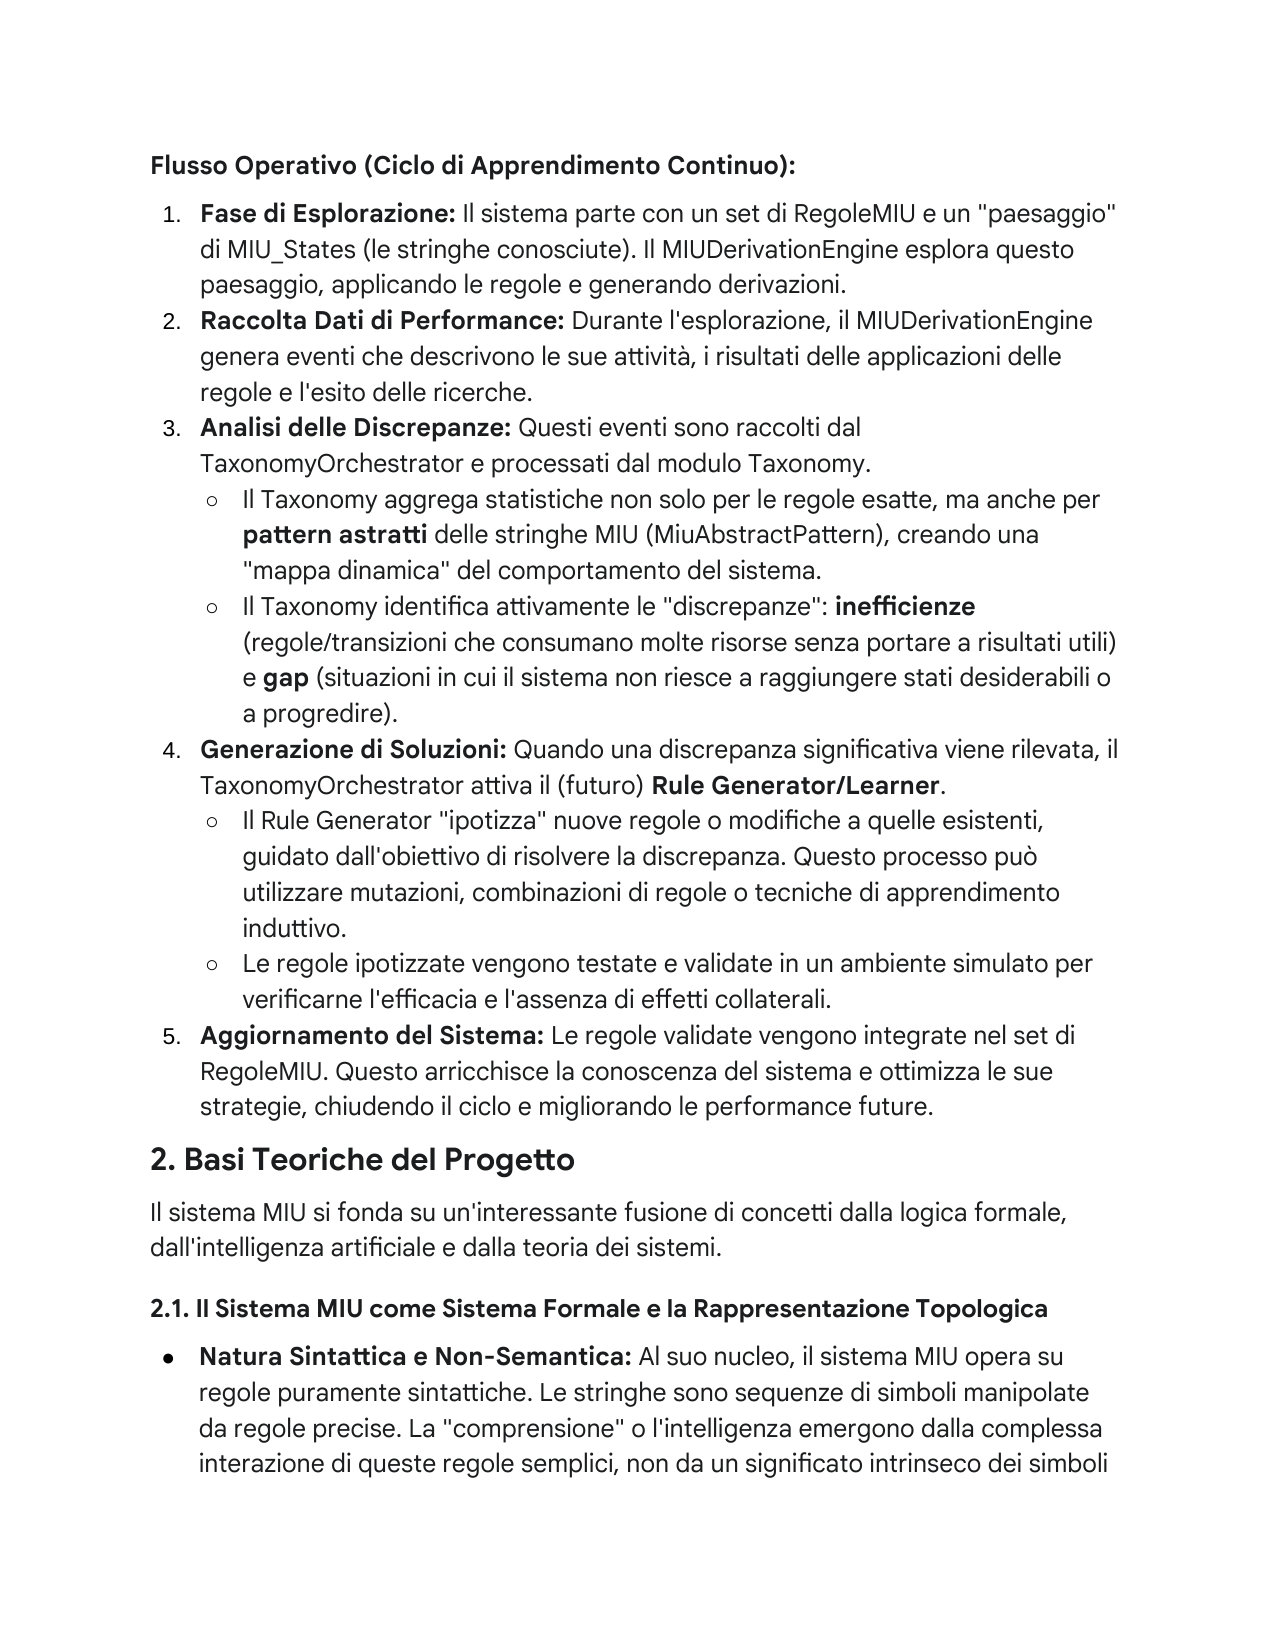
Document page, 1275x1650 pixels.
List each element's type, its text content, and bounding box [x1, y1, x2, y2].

list Fase di Esplorazione: Il sistema parte con un set di RegoleMIU e un "paesaggio" di MIU_States (le stringhe conosciute). Il MIUDerivationEngine esplora questo paesaggio, applicando le regole e generando derivazioni. [162, 198, 1125, 301]
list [161, 1341, 1125, 1480]
list Analisi delle Discrepanze: Questi eventi sono raccolti dal TaxonomyOrchestrator e processati dal modulo Taxonomy. [162, 413, 1125, 480]
subtitle 2. Basi Teoriche del Progetto [150, 1140, 1125, 1179]
subtitle 2.1. Il Sistema MIU come Sistema Formale e la Rappresentazione Topologica [150, 1293, 1125, 1324]
text Flusso Operativo (Ciclo di Apprendimento Continuo): [150, 150, 1125, 181]
list Il Taxonomy aggrega statistiche non solo per le regole esatte, ma anche per pattern astratti delle stringhe MIU (MiuAbstractPattern), creando una "mappa dinamica" del comportamento del sistema. [205, 484, 1125, 587]
list Le regole ipotizzate vengono testate e validate in un ambiente simulato per verificarne l'efficacia e l'assenza di effetti collaterali. [205, 948, 1125, 1016]
list Il Taxonomy identifica attivamente le "discrepanze": inefficienze (regole/transizioni che consumano molte risorse senza portare a risultati utili) e gap (situazioni in cui il sistema non riesce a raggiungere stati desiderabili o a progredire). [205, 591, 1125, 730]
list Il Rule Generator "ipotizza" nuove regole o modifiche a quelle esistenti, guidato dall'obiettivo di risolvere la discrepanza. Questo processo può utilizzare mutazioni, combinazioni di regole o tecniche di apprendimento induttivo. [205, 806, 1125, 944]
list Raccolta Dati di Performance: Durante l'esplorazione, il MIUDerivationEngine genera eventi che descrivono le sue attività, i risultati delle applicazioni delle regole e l'esito delle ricerche. [162, 305, 1125, 408]
text Il sistema MIU si fonda su un'interessante fusione di concetti dalla logica formale, dall'intelligenza artificiale e dalla teoria dei sistemi. [150, 1197, 1125, 1264]
list Aggiornamento del Sistema: Le regole validate vengono integrate nel set di RegoleMIU. Questo arricchisce la conoscenza del sistema e ottimizza le sue strategie, chiudendo il ciclo e migliorando le performance future. [162, 1020, 1125, 1123]
list Generazione di Soluzioni: Quando una discrepanza significativa viene rilevata, il TaxonomyOrchestrator attiva il (futuro) Rule Generator/Learner. [162, 734, 1125, 801]
